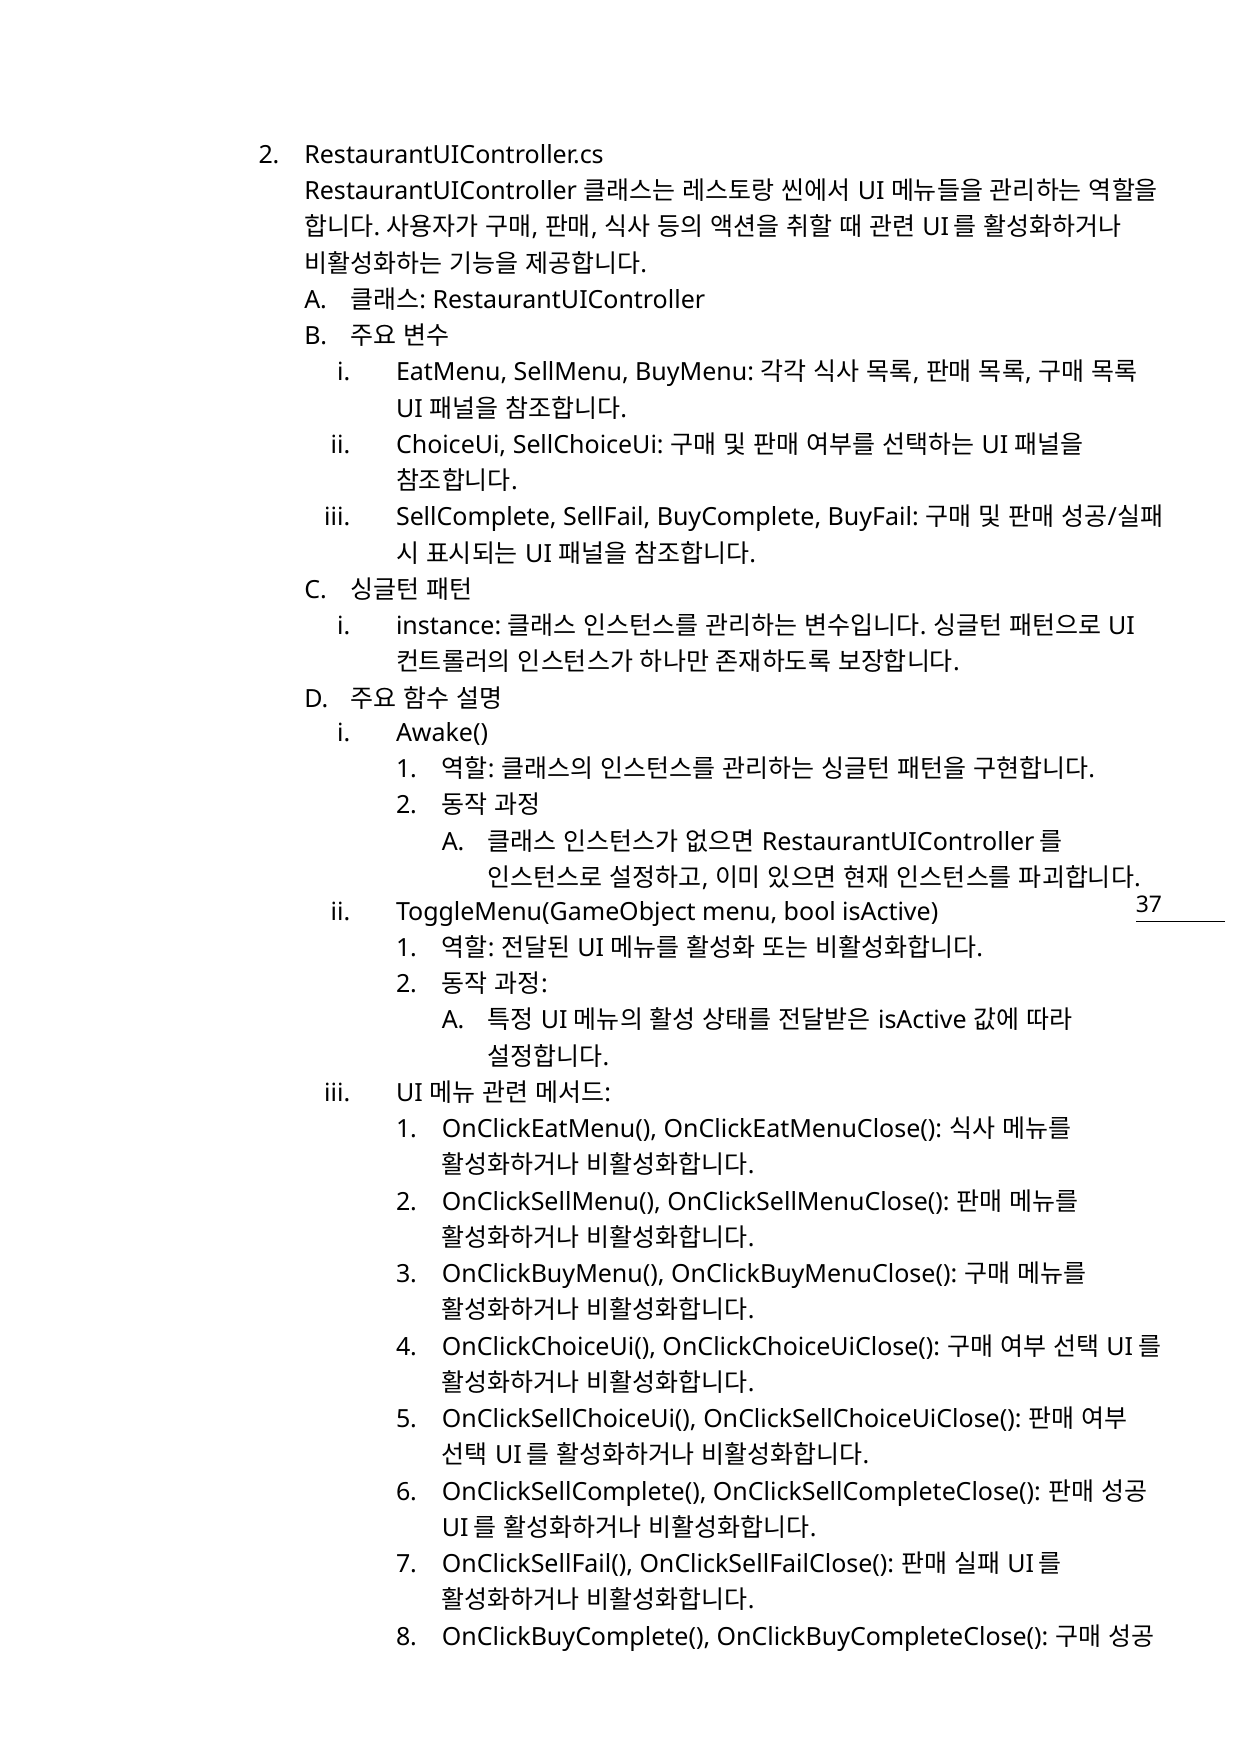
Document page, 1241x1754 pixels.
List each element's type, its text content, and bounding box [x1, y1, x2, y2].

list 클래스: RestaurantUIController [304, 279, 1165, 316]
list 클래스 인스턴스가 없으면 RestaurantUIController를 인스턴스로 설정하고, 이미 있으면 현재 인스턴스를 파괴합니다. [442, 821, 1165, 893]
list OnClickChoiceUi(), OnClickChoiceUiClose(): 구매 여부 선택 UI를 활성화하거나 비활성화합니다. [396, 1326, 1165, 1399]
list UI 메뉴 관련 메서드: [350, 1072, 1165, 1109]
list ChoiceUi, SellChoiceUi: 구매 및 판매 여부를 선택하는 UI 패널을 참조합니다. [350, 424, 1165, 497]
list EatMenu, SellMenu, BuyMenu: 각각 식사 목록, 판매 목록, 구매 목록 UI 패널을 참조합니다. [350, 352, 1165, 424]
list 주요 변수 [304, 316, 1165, 352]
list 특정 UI 메뉴의 활성 상태를 전달받은 isActive 값에 따라 설정합니다. [442, 1000, 1165, 1072]
list 동작 과정: [396, 964, 1165, 1000]
list OnClickBuyMenu(), OnClickBuyMenuClose(): 구매 메뉴를 활성화하거나 비활성화합니다. [396, 1254, 1165, 1326]
list 역할: 전달된 UI 메뉴를 활성화 또는 비활성화합니다. [396, 927, 1165, 964]
list OnClickSellMenu(), OnClickSellMenuClose(): 판매 메뉴를 활성화하거나 비활성화합니다. [396, 1181, 1165, 1254]
list 싱글턴 패턴 [304, 569, 1165, 606]
list OnClickSellFail(), OnClickSellFailClose(): 판매 실패 UI를 활성화하거나 비활성화합니다. [396, 1544, 1165, 1616]
list OnClickSellChoiceUi(), OnClickSellChoiceUiClose(): 판매 여부 선택 UI를 활성화하거나 비활성화합니다. [396, 1399, 1165, 1471]
list instance: 클래스 인스턴스를 관리하는 변수입니다. 싱글턴 패턴으로 UI 컨트롤러의 인스턴스가 하나만 존재하도록 보장합니다. [350, 606, 1165, 678]
list Awake() [350, 714, 1165, 748]
list OnClickEatMenu(), OnClickEatMenuClose(): 식사 메뉴를 활성화하거나 비활성화합니다. [396, 1109, 1165, 1181]
list 역할: 클래스의 인스턴스를 관리하는 싱글턴 패턴을 구현합니다. [396, 748, 1165, 785]
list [396, 1616, 1165, 1652]
list 동작 과정 [396, 785, 1165, 821]
list OnClickSellComplete(), OnClickSellCompleteClose(): 판매 성공 UI를 활성화하거나 비활성화합니다. [396, 1471, 1165, 1544]
list 주요 함수 설명 [304, 678, 1165, 714]
list RestaurantUIController.cs RestaurantUIController 클래스는 레스토랑 씬에서 UI 메뉴들을 관리하는 역할을 합니다. 사용자가 구매, 판매, 식사 등의 액션을 취할 때 관련 UI를 활성화하거나 비활성화하는 기능을 제공합니다. [258, 137, 1165, 279]
list ToggleMenu(GameObject menu, bool isActive) [350, 893, 1165, 927]
list SellComplete, SellFail, BuyComplete, BuyFail: 구매 및 판매 성공/실패 시 표시되는 UI 패널을 참조합니다. [350, 497, 1165, 569]
